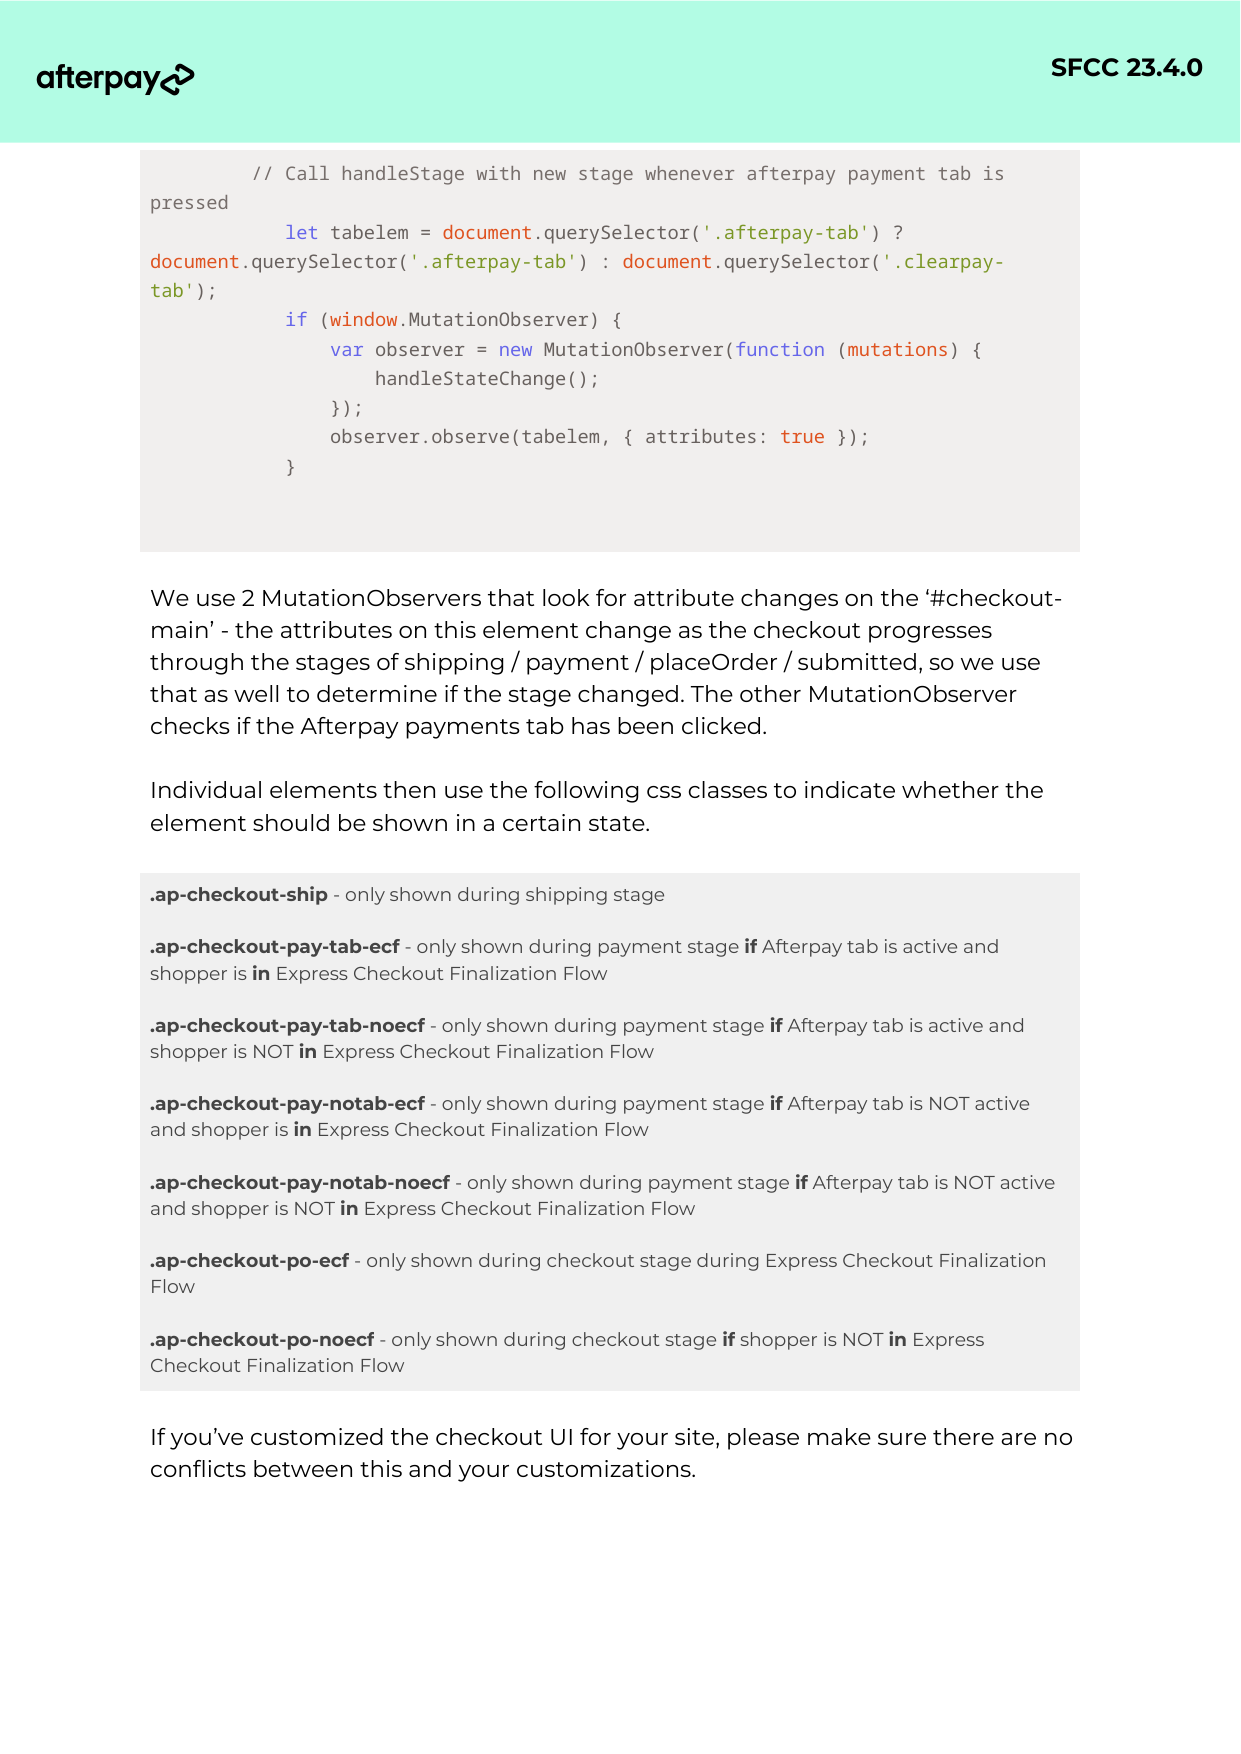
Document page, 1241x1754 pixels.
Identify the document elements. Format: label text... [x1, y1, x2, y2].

text If you’ve customized the checkout UI for your site, please make sure there are no conflicts between this and your customizations. [150, 1423, 1090, 1483]
text We use 2 MutationObservers that look for attribute changes on the ‘#checkout-main’ - the attributes on this element change as the checkout progresses through the stages of shipping / payment / placeOrder / submitted, so we use that as well to determine if the stage changed. The other MutationObserver checks if the Afterpay payments tab has been clicked. [150, 584, 1090, 740]
table_cell [140, 493, 1080, 552]
table_header .ap-checkout-ship - only shown during shipping stage .ap-checkout-pay-tab-ecf - only shown during payment stage if Afterpay tab is active and shopper is in Express Checkout Finalization Flow .ap-checkout-pay-tab-noecf - only shown during payment stage if Afterpay tab is active and shopper is NOT in Express Checkout Finalization Flow .ap-checkout-pay-notab-ecf - only shown during payment stage if Afterpay tab is NOT active and shopper is in Express Checkout Finalization Flow .ap-checkout-pay-notab-noecf - only shown during payment stage if Afterpay tab is NOT active and shopper is NOT in Express Checkout Finalization Flow .ap-checkout-po-ecf - only shown during checkout stage during Express Checkout Finalization Flow .ap-checkout-po-noecf - only shown during checkout stage if shopper is NOT in Express Checkout Finalization Flow [140, 873, 1080, 1391]
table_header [140, 150, 1080, 493]
text Individual elements then use the following css classes to indicate whether the element should be shown in a certain state. [150, 777, 1090, 837]
picture [7, 40, 224, 103]
